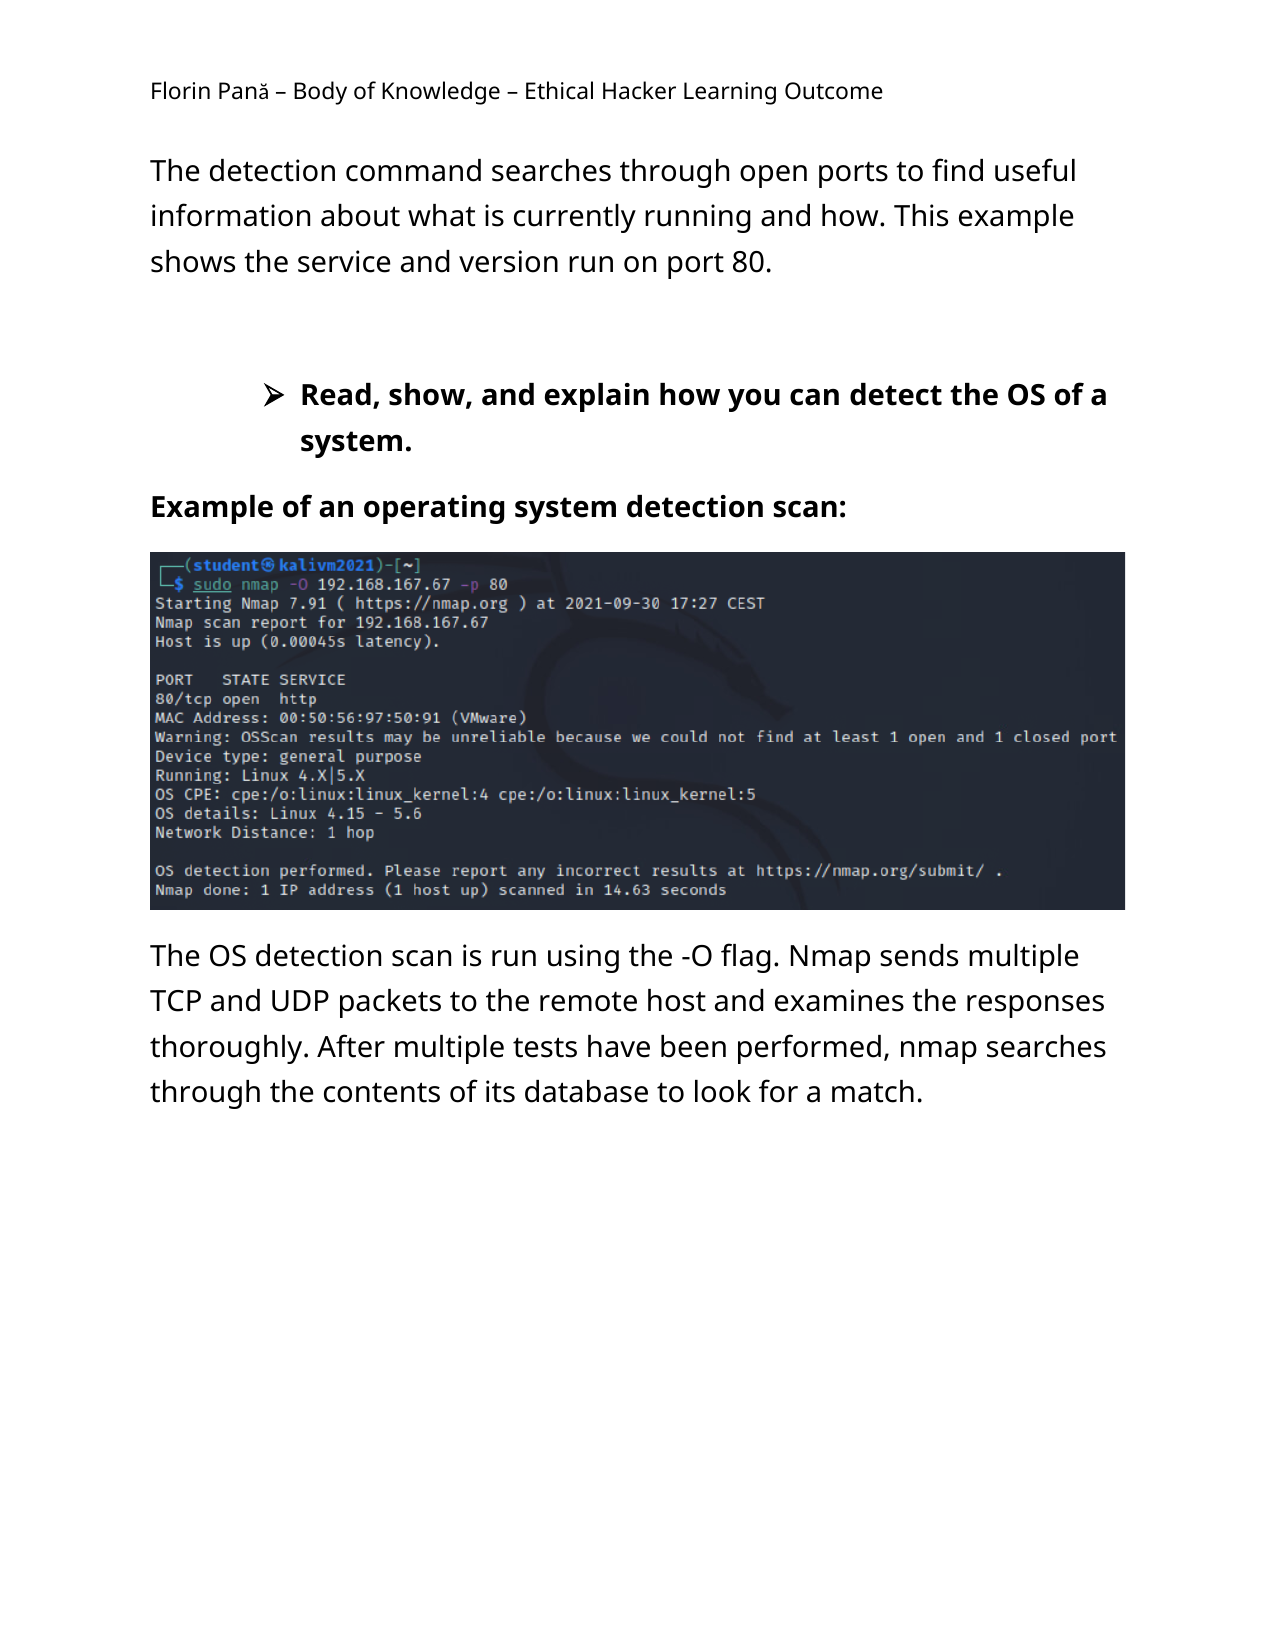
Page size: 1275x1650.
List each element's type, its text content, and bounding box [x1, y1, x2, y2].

text The detection command searches through open ports to find useful information about what is currently running and how. This example shows the service and version run on port 80. [150, 150, 1125, 281]
picture [150, 552, 1125, 910]
text Example of an operating system detection scan: [150, 486, 1125, 526]
text The OS detection scan is run using the -O flag. Nmap sends multiple TCP and UDP packets to the remote host and examines the responses thoroughly. After multiple tests have been performed, nmap searches through the contents of its database to look for a match. [150, 935, 1125, 1111]
list Read, show, and explain how you can detect the OS of a system. [262, 374, 1125, 459]
